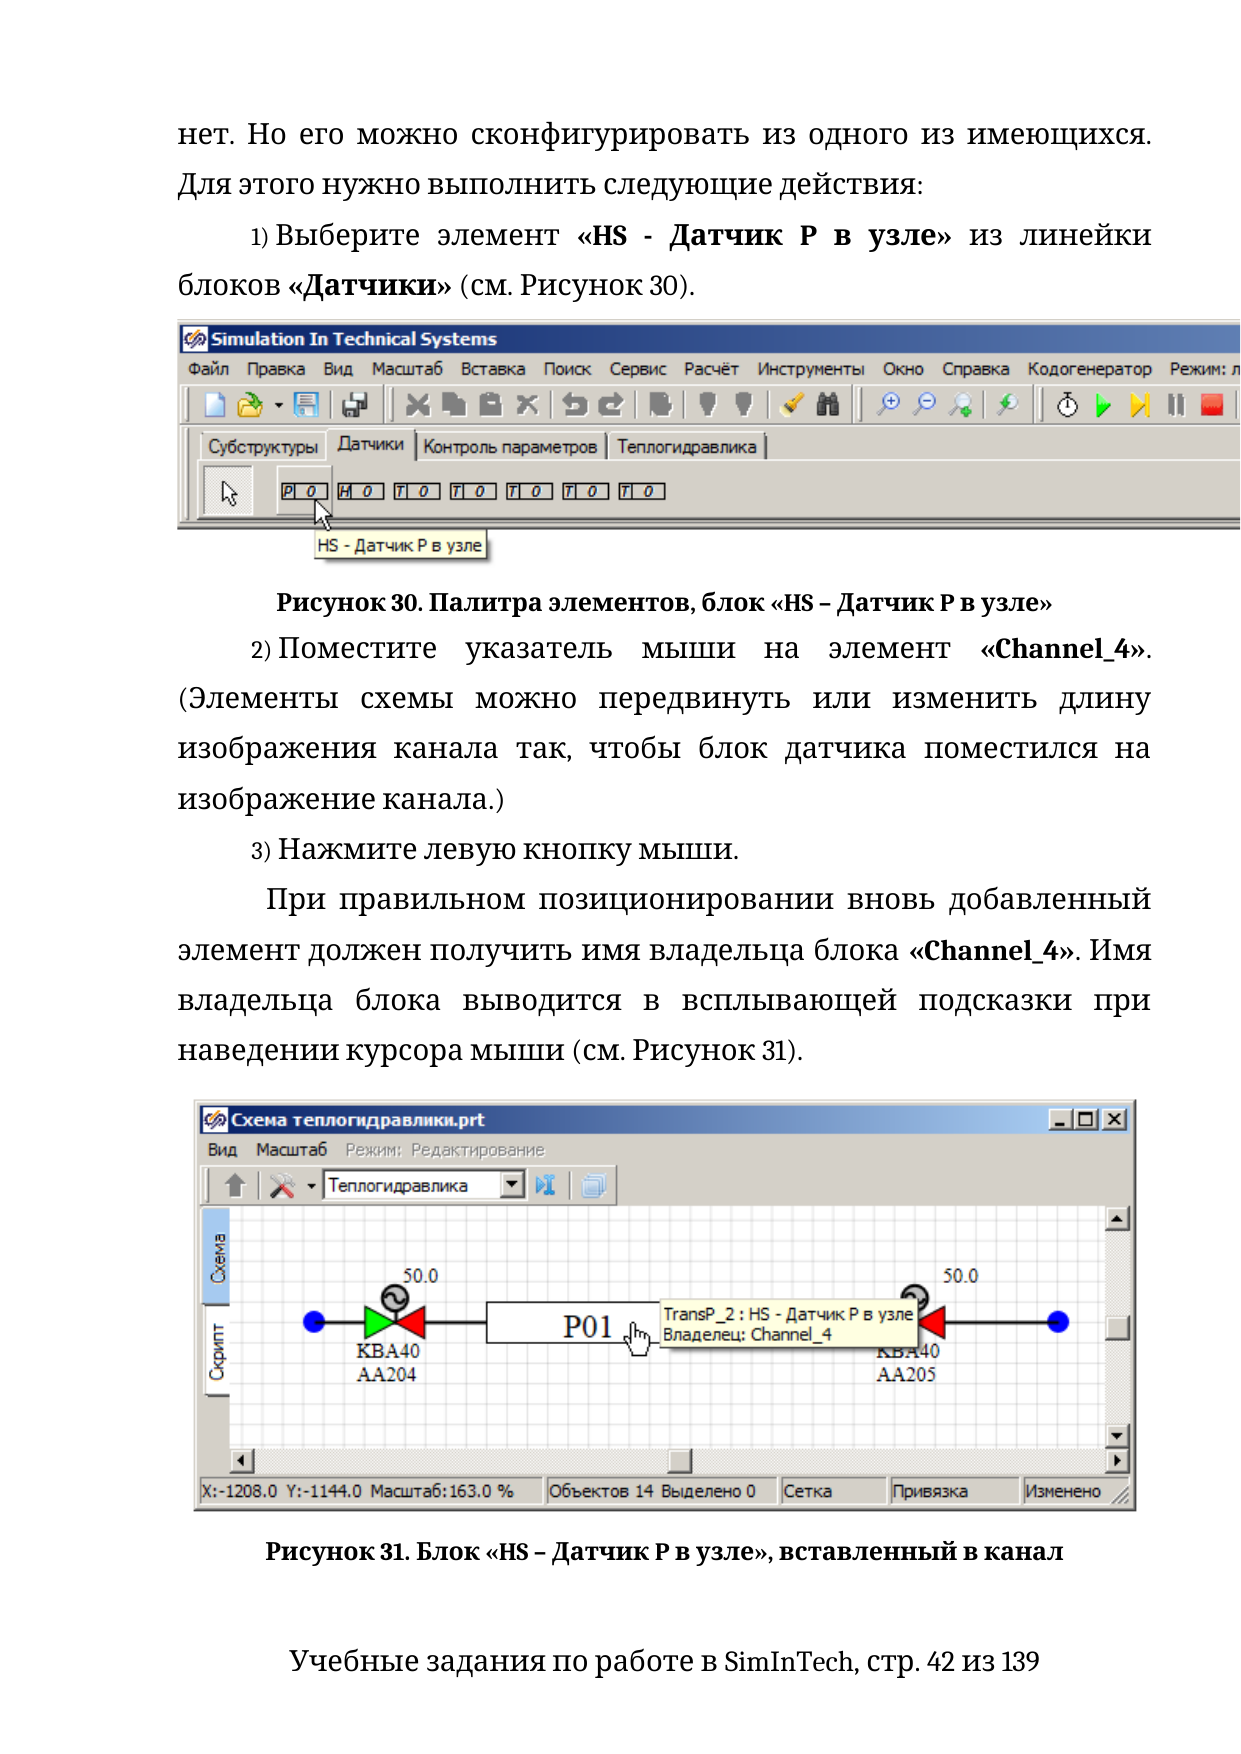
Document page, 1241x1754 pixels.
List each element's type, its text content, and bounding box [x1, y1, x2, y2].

list Поместите указатель мыши на элемент «Channel_4». (Элементы схемы можно передвинуть или изменить длину изображения канала так, чтобы блок датчика поместился на изображение канала.) [177, 632, 1152, 816]
picture [177, 319, 1241, 572]
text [177, 118, 1152, 202]
picture [183, 1084, 1146, 1521]
list Нажмите левую кнопку мыши. [177, 833, 1152, 867]
